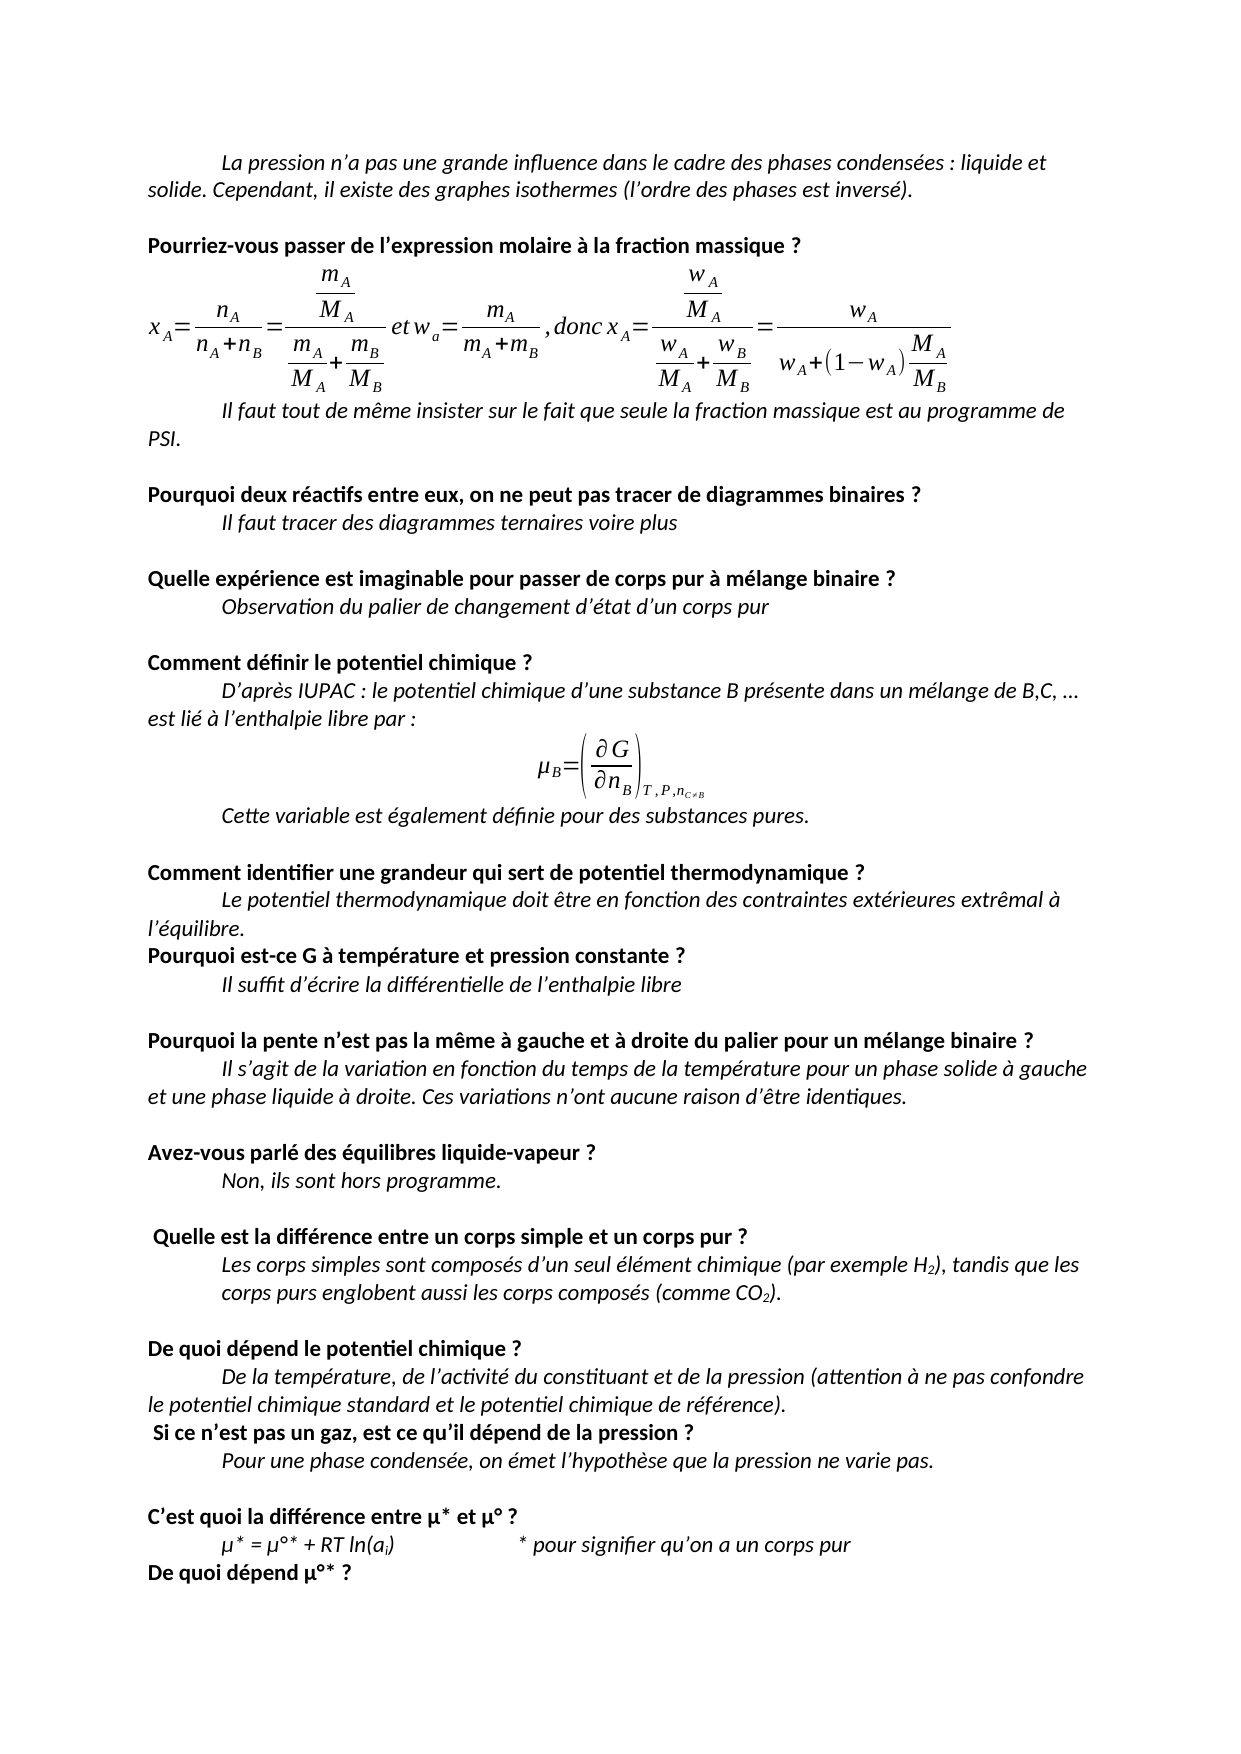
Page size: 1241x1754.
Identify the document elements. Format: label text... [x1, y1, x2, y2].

text De la température, de l’activité du constituant et de la pression (attention à ne pas confondre le potentiel chimique standard et le potentiel chimique de référence). [148, 1362, 1093, 1418]
text C’est quoi la différence entre µ* et µ° ? [148, 1502, 1093, 1530]
text Cette variable est également définie pour des substances pures. [148, 802, 1093, 829]
text Comment définir le potentiel chimique ? [148, 648, 1093, 676]
text µ* = µ°* + RT ln(ai) * pour signifier qu’on a un corps pur [148, 1530, 1093, 1558]
text Avez-vous parlé des équilibres liquide-vapeur ? [148, 1138, 1093, 1166]
text De quoi dépend µ°* ? [148, 1558, 1093, 1586]
text Quelle est la différence entre un corps simple et un corps pur ? [148, 1222, 1093, 1250]
text Il faut tracer des diagrammes ternaires voire plus [148, 508, 1093, 536]
text Pourquoi deux réactifs entre eux, on ne peut pas tracer de diagrammes binaires ? [148, 480, 1093, 508]
text Il suffit d’écrire la différentielle de l’enthalpie libre [148, 970, 1093, 998]
text Pourriez-vous passer de l’expression molaire à la fraction massique ? [148, 232, 1093, 260]
text Pourquoi est-ce G à température et pression constante ? [148, 942, 1093, 970]
text Si ce n’est pas un gaz, est ce qu’il dépend de la pression ? [148, 1418, 1093, 1446]
text Pour une phase condensée, on émet l’hypothèse que la pression ne varie pas. [148, 1446, 1093, 1474]
text De quoi dépend le potentiel chimique ? [148, 1334, 1093, 1362]
text Observation du palier de changement d’état d’un corps pur [148, 592, 1093, 620]
text D’après IUPAC : le potentiel chimique d’une substance B présente dans un mélange de B,C, … est lié à l’enthalpie libre par : [148, 676, 1093, 732]
text Quelle expérience est imaginable pour passer de corps pur à mélange binaire ? [148, 564, 1093, 592]
text Pourquoi la pente n’est pas la même à gauche et à droite du palier pour un mélange binaire ? [148, 1026, 1093, 1054]
text Le potentiel thermodynamique doit être en fonction des contraintes extérieures extrêmal à l’équilibre. [148, 886, 1093, 942]
text Non, ils sont hors programme. [148, 1166, 1093, 1194]
text Il s’agit de la variation en fonction du temps de la température pour un phase solide à gauche et une phase liquide à droite. Ces variations n’ont aucune raison d’être identiques. [148, 1054, 1093, 1110]
text Comment identifier une grandeur qui sert de potentiel thermodynamique ? [148, 858, 1093, 886]
text Les corps simples sont composés d’un seul élément chimique (par exemple H2), tandis que les corps purs englobent aussi les corps composés (comme CO2). [221, 1250, 1093, 1306]
text La pression n’a pas une grande influence dans le cadre des phases condensées : liquide et solide. Cependant, il existe des graphes isothermes (l’ordre des phases est inversé). [148, 148, 1093, 204]
text Il faut tout de même insister sur le fait que seule la fraction massique est au programme de PSI. [148, 396, 1093, 452]
